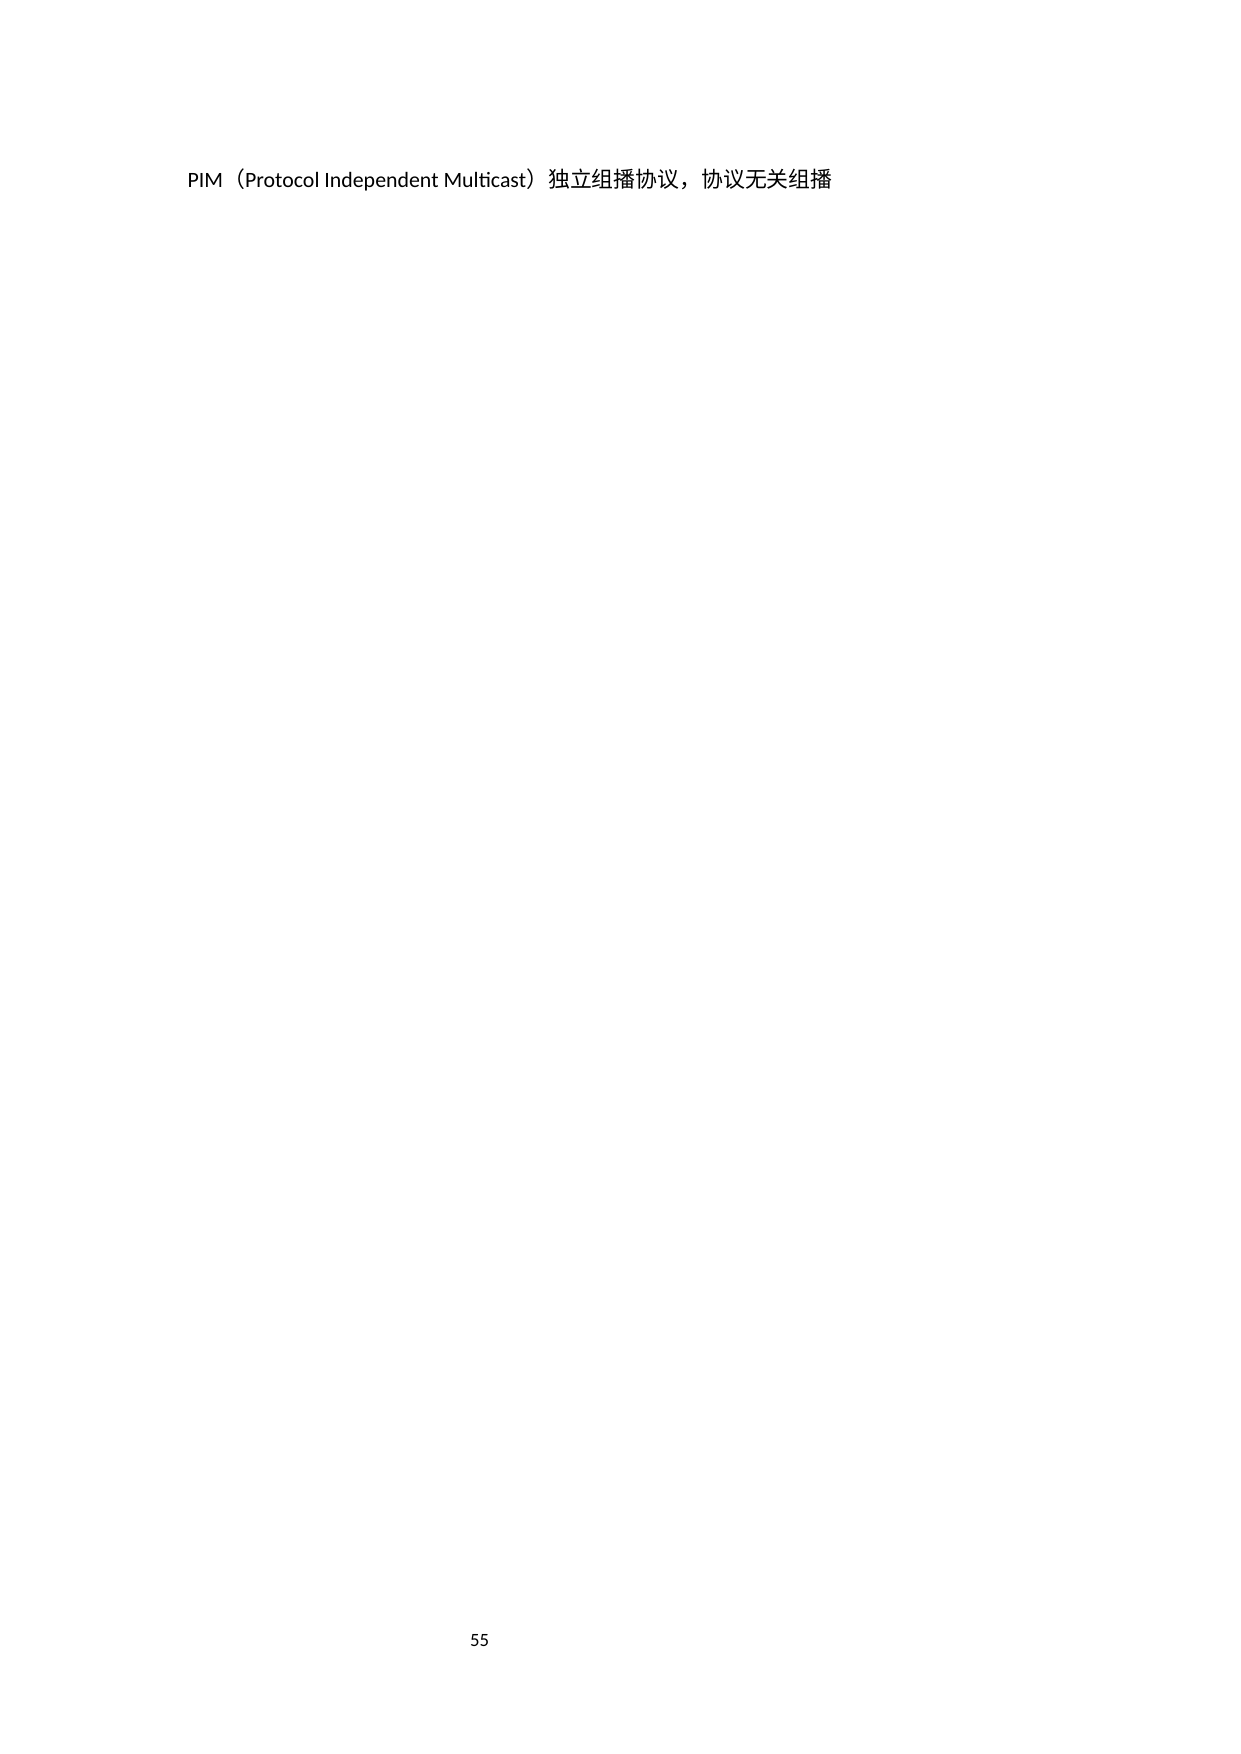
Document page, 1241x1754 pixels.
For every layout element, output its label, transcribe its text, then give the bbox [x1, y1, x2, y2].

text PIM（Protocol Independent Multicast）独立组播协议，协议无关组播 [187, 162, 1053, 194]
